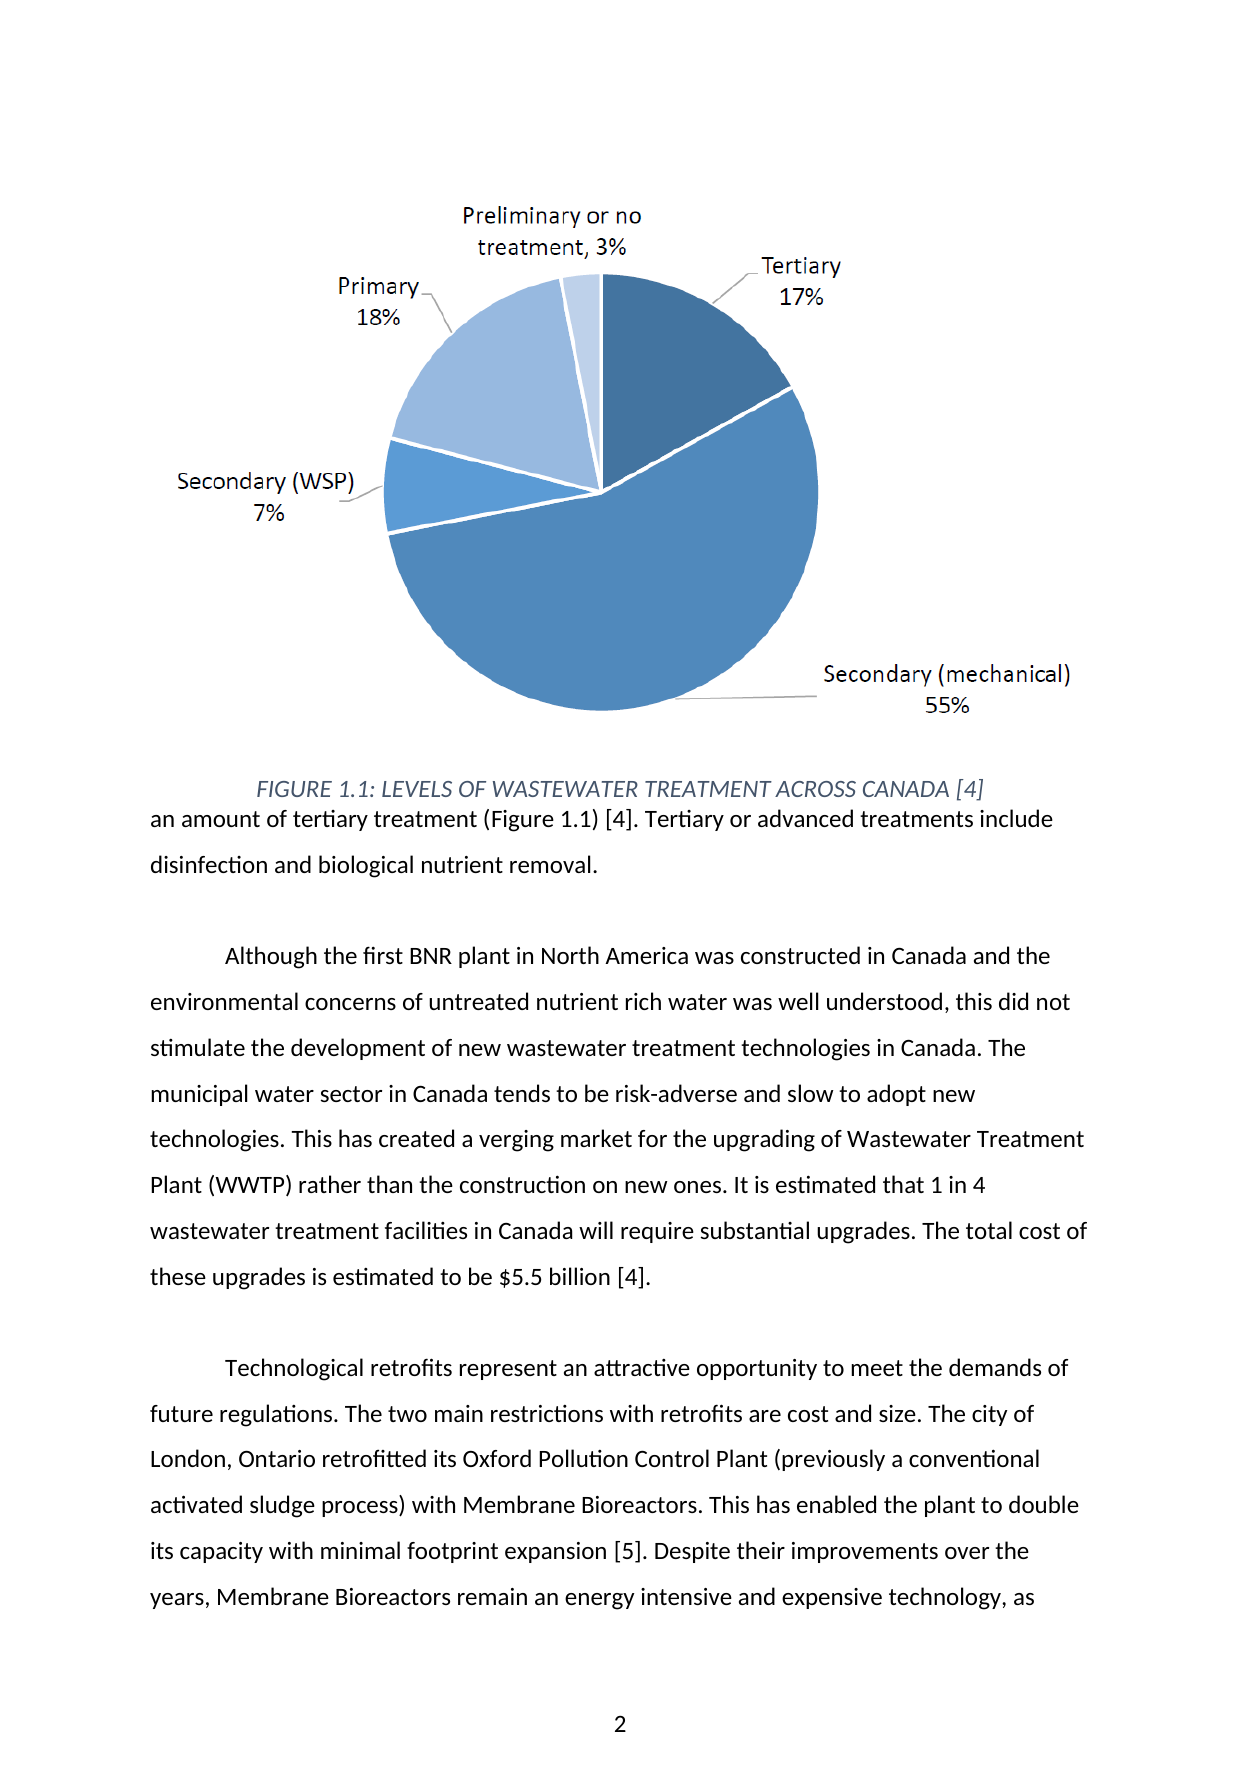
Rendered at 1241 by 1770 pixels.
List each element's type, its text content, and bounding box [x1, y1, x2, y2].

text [150, 1352, 1090, 1611]
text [150, 150, 1090, 879]
picture [154, 150, 1094, 749]
text Although the first BNR plant in North America was constructed in Canada and the environmental concerns of untreated nutrient rich water was well understood, this did not stimulate the development of new wastewater treatment technologies in Canada. The municipal water sector in Canada tends to be risk-adverse and slow to adopt new technologies. This has created a verging market for the upgrading of Wastewater Treatment Plant (WWTP) rather than the construction on new ones. It is estimated that 1 in 4 wastewater treatment facilities in Canada will require substantial upgrades. The total cost of these upgrades is estimated to be $5.5 billion [4]. [150, 941, 1090, 1291]
